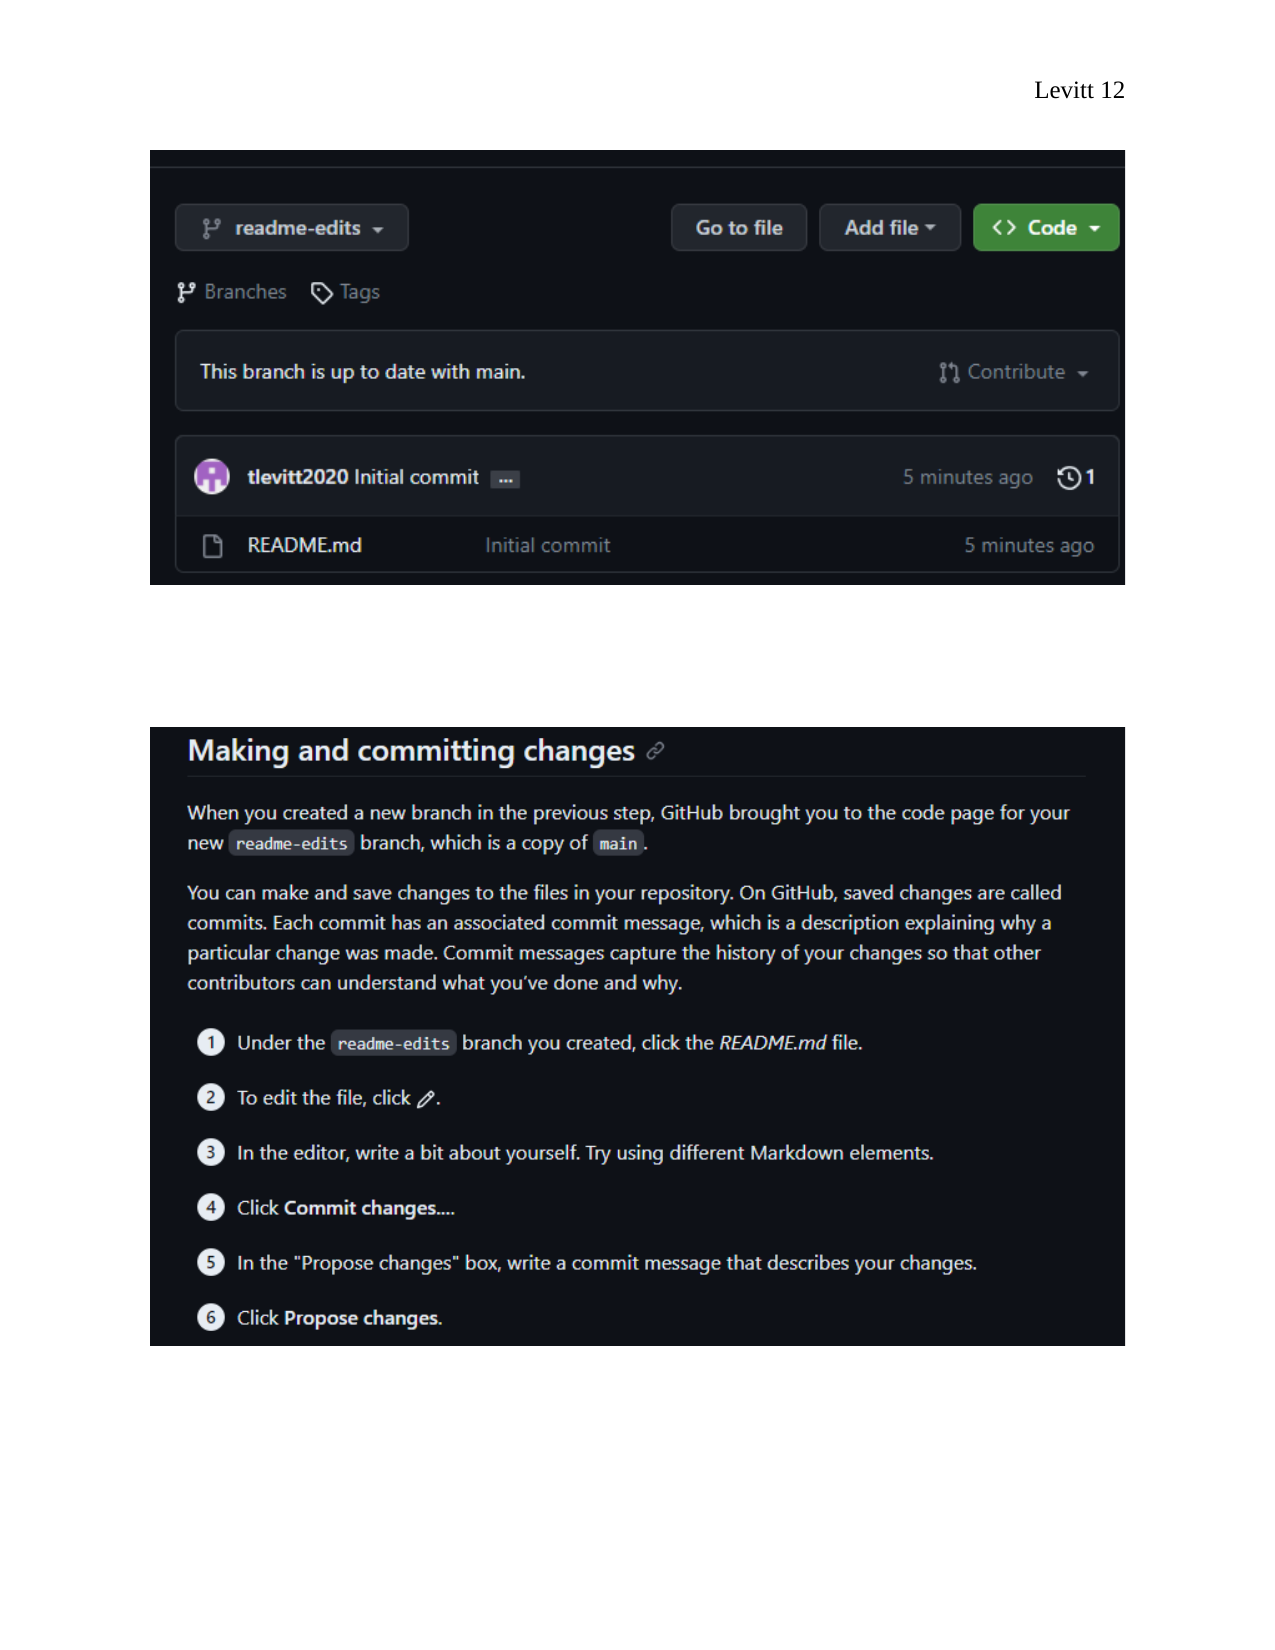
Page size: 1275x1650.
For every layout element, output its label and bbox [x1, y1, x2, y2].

picture [150, 150, 1125, 585]
picture [150, 727, 1125, 1346]
